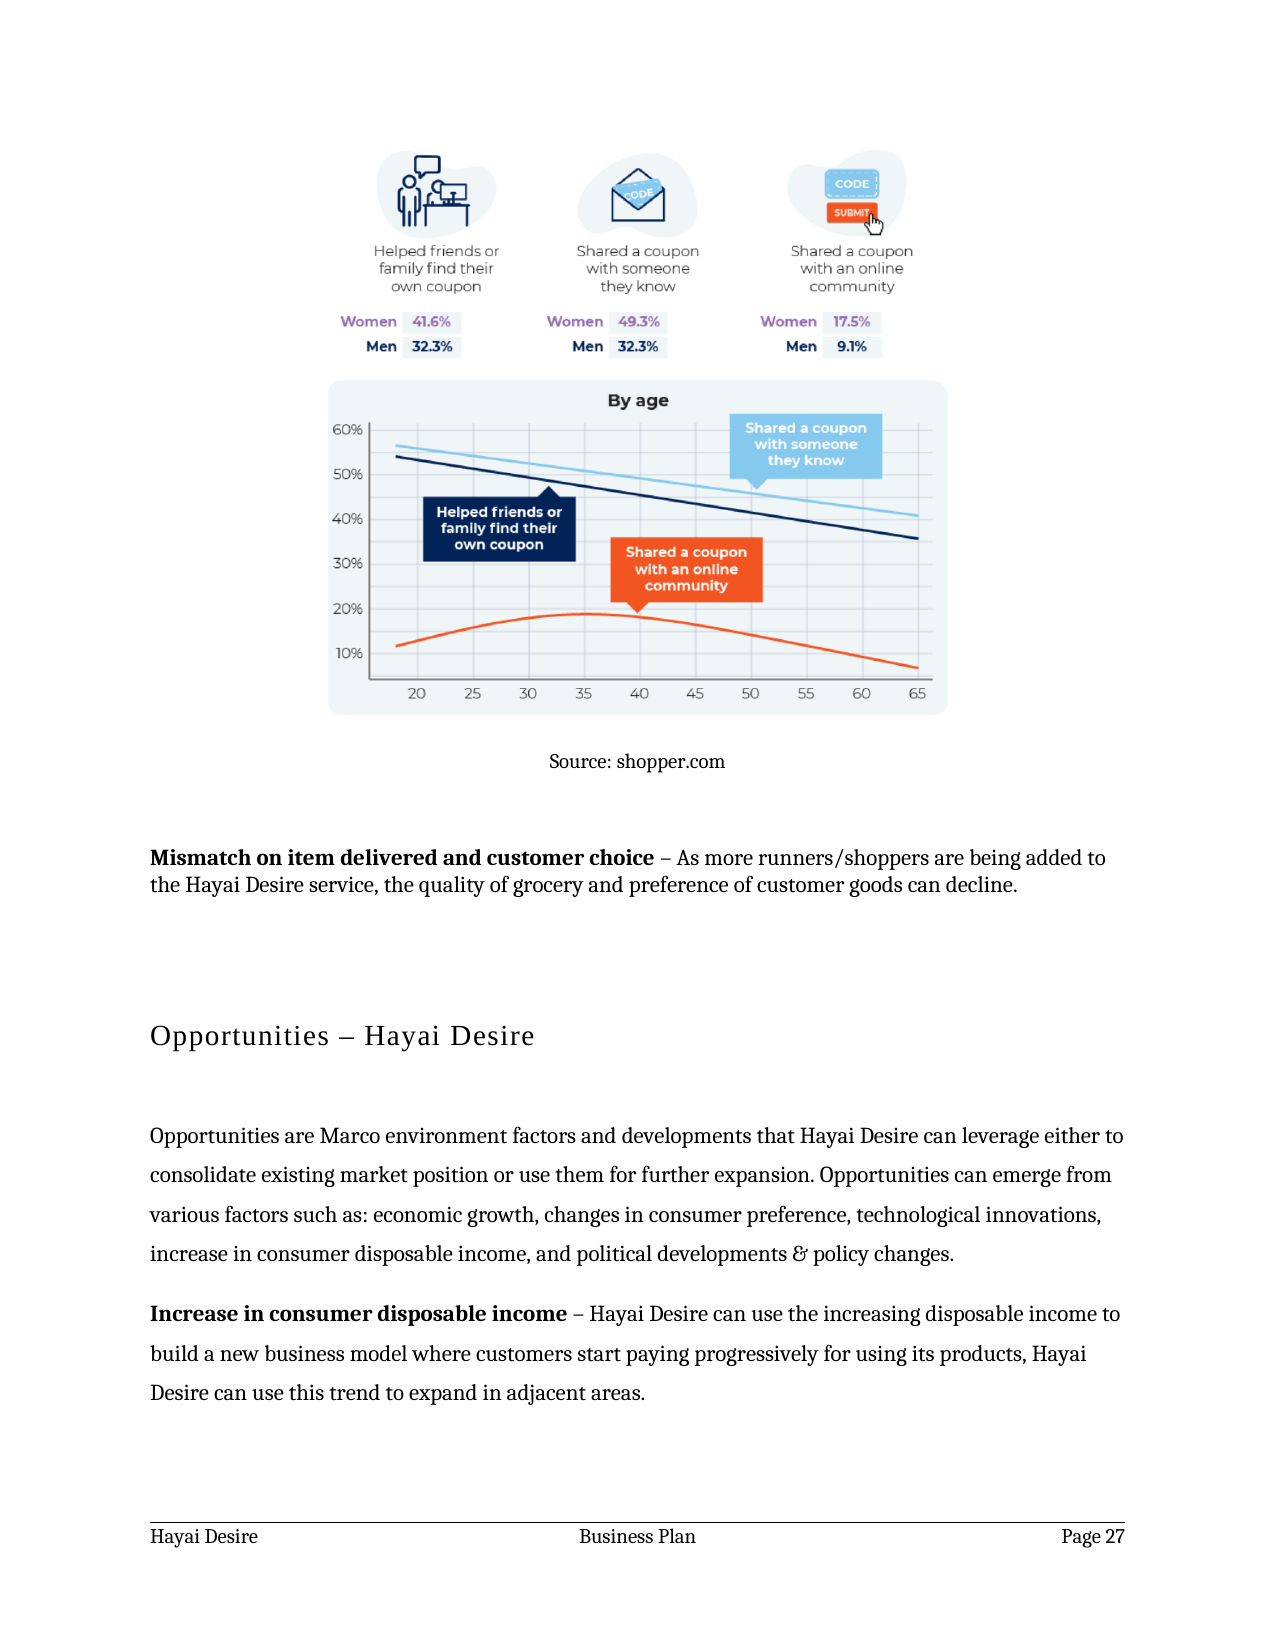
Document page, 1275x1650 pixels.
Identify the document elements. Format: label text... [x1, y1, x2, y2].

text Mismatch on item delivered and customer choice – As more runners/shoppers are being added to the Hayai Desire service, the quality of grocery and preference of customer goods can decline. [150, 844, 1125, 898]
text Opportunities are Marco environment factors and developments that Hayai Desire can leverage either to consolidate existing market position or use them for further expansion. Opportunities can emerge from various factors such as: economic growth, changes in consumer preference, technological innovations, increase in consumer disposable income, and political developments & policy changes. [150, 1122, 1125, 1267]
subtitle Opportunities – Hayai Desire [150, 1018, 1125, 1052]
text Increase in consumer disposable income – Hayai Desire can use the increasing disposable income to build a new business model where customers start paying progressively for using its products, Hayai Desire can use this trend to expand in adjacent areas. [150, 1301, 1125, 1407]
picture [313, 150, 962, 716]
text Source: shopper.com [150, 750, 1125, 774]
